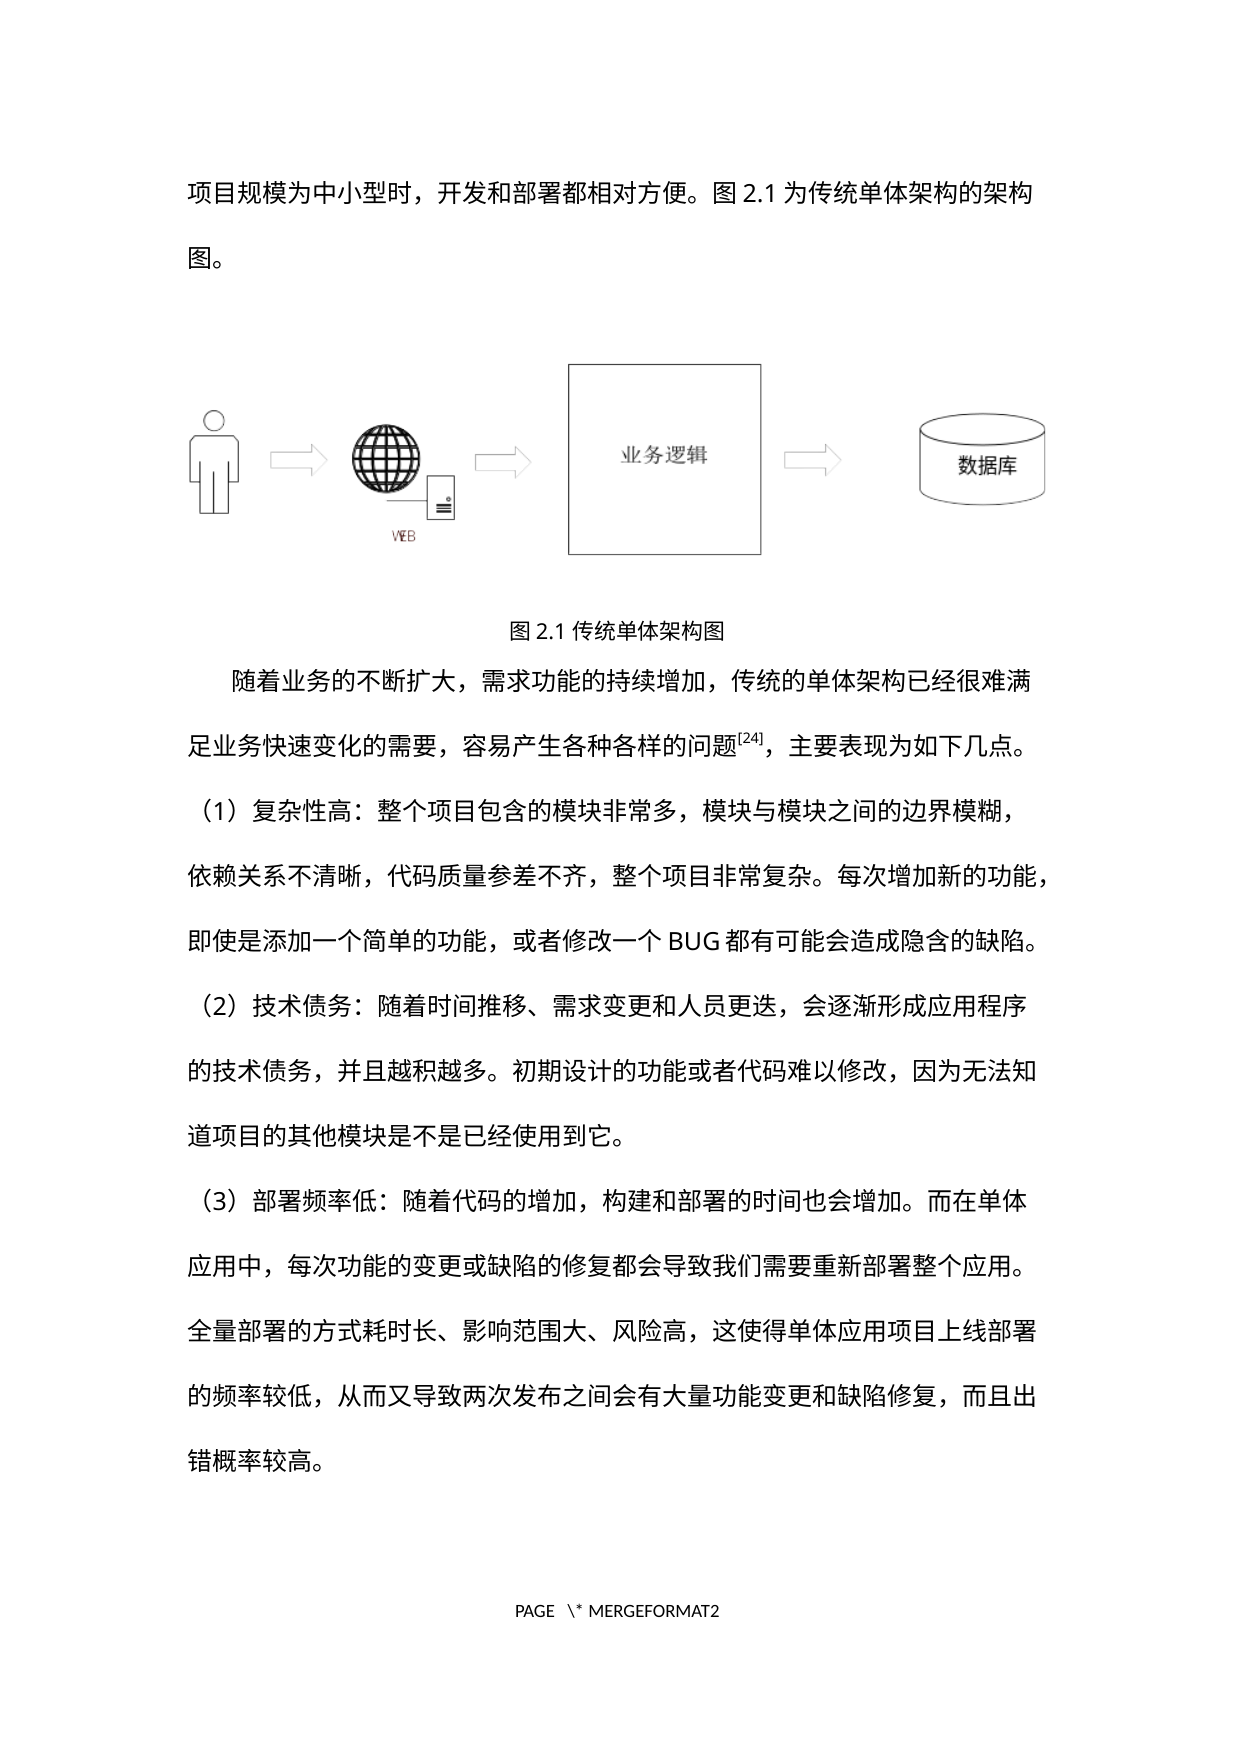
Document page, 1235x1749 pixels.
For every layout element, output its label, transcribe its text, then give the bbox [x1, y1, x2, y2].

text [187, 159, 1047, 289]
list 技术债务：随着时间推移、需求变更和人员更迭，会逐渐形成应用程序的技术债务，并且越积越多。初期设计的功能或者代码难以修改，因为无法知道项目的其他模块是不是已经使用到它。 [187, 972, 1047, 1167]
text 随着业务的不断扩大，需求功能的持续增加，传统的单体架构已经很难满足业务快速变化的需要，容易产生各种各样的问题[24]，主要表现为如下几点。 [187, 647, 1047, 777]
list 复杂性高：整个项目包含的模块非常多，模块与模块之间的边界模糊，依赖关系不清晰，代码质量参差不齐，整个项目非常复杂。每次增加新的功能，即使是添加一个简单的功能，或者修改一个BUG都有可能会造成隐含的缺陷。 [187, 777, 1047, 972]
text 图2.1 传统单体架构图 [187, 614, 1047, 647]
list 部署频率低：随着代码的增加，构建和部署的时间也会增加。而在单体应用中，每次功能的变更或缺陷的修复都会导致我们需要重新部署整个应用。全量部署的方式耗时长、影响范围大、风险高，这使得单体应用项目上线部署的频率较低，从而又导致两次发布之间会有大量功能变更和缺陷修复，而且出错概率较高。 [187, 1167, 1047, 1492]
